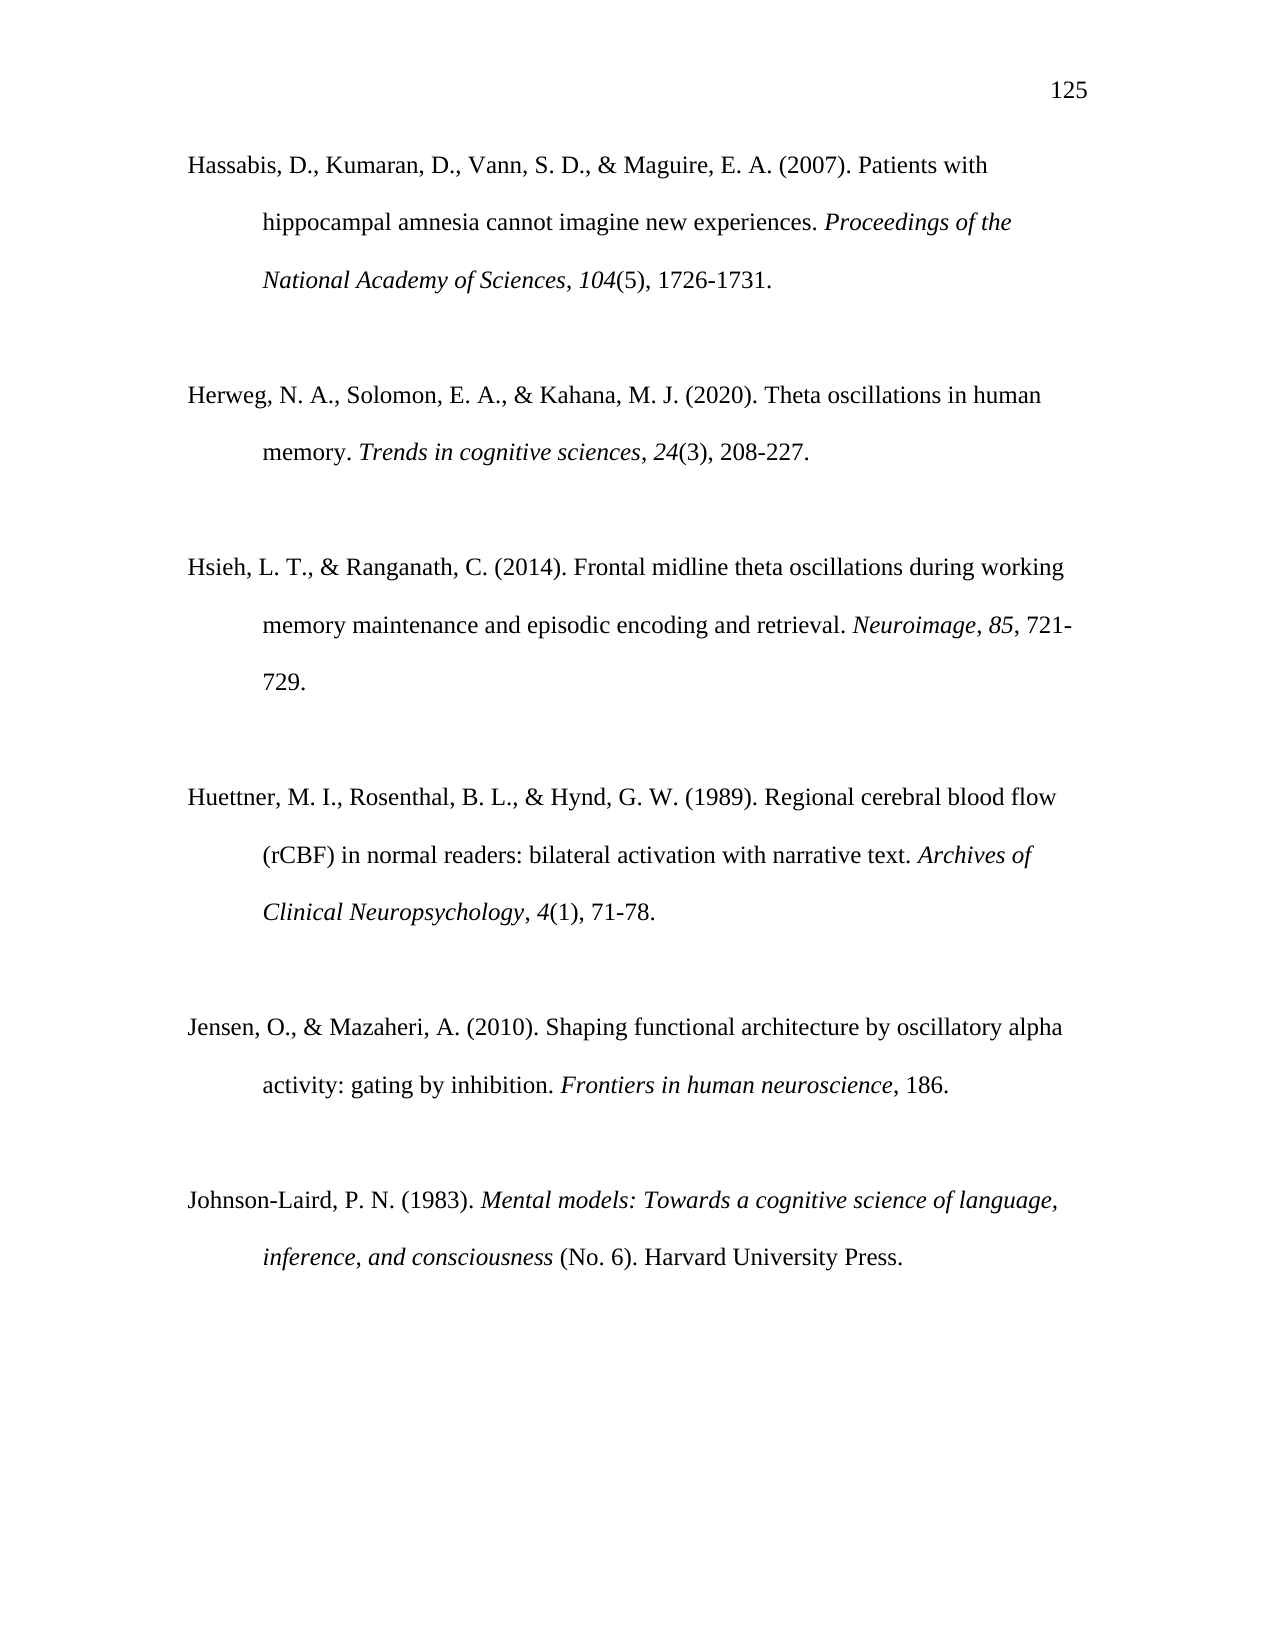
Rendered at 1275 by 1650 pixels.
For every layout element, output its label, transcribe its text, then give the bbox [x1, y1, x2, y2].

text Huettner, M. I., Rosenthal, B. L., & Hynd, G. W. (1989). Regional cerebral blood flow (rCBF) in normal readers: bilateral activation with narrative text. Archives of Clinical Neuropsychology, 4(1), 71-78. [187, 782, 1087, 926]
text Hsieh, L. T., & Ranganath, C. (2014). Frontal midline theta oscillations during working memory maintenance and episodic encoding and retrieval. Neuroimage, 85, 721-729. [187, 552, 1087, 696]
text Jensen, O., & Mazaheri, A. (2010). Shaping functional architecture by oscillatory alpha activity: gating by inhibition. Frontiers in human neuroscience, 186. [187, 1012, 1087, 1099]
text Herweg, N. A., Solomon, E. A., & Kahana, M. J. (2020). Theta oscillations in human memory. Trends in cognitive sciences, 24(3), 208-227. [187, 380, 1087, 466]
text Johnson-Laird, P. N. (1983). Mental models: Towards a cognitive science of language, inference, and consciousness (No. 6). Harvard University Press. [187, 1185, 1087, 1271]
text Hassabis, D., Kumaran, D., Vann, S. D., & Maguire, E. A. (2007). Patients with hippocampal amnesia cannot imagine new experiences. Proceedings of the National Academy of Sciences, 104(5), 1726-1731. [187, 150, 1087, 294]
